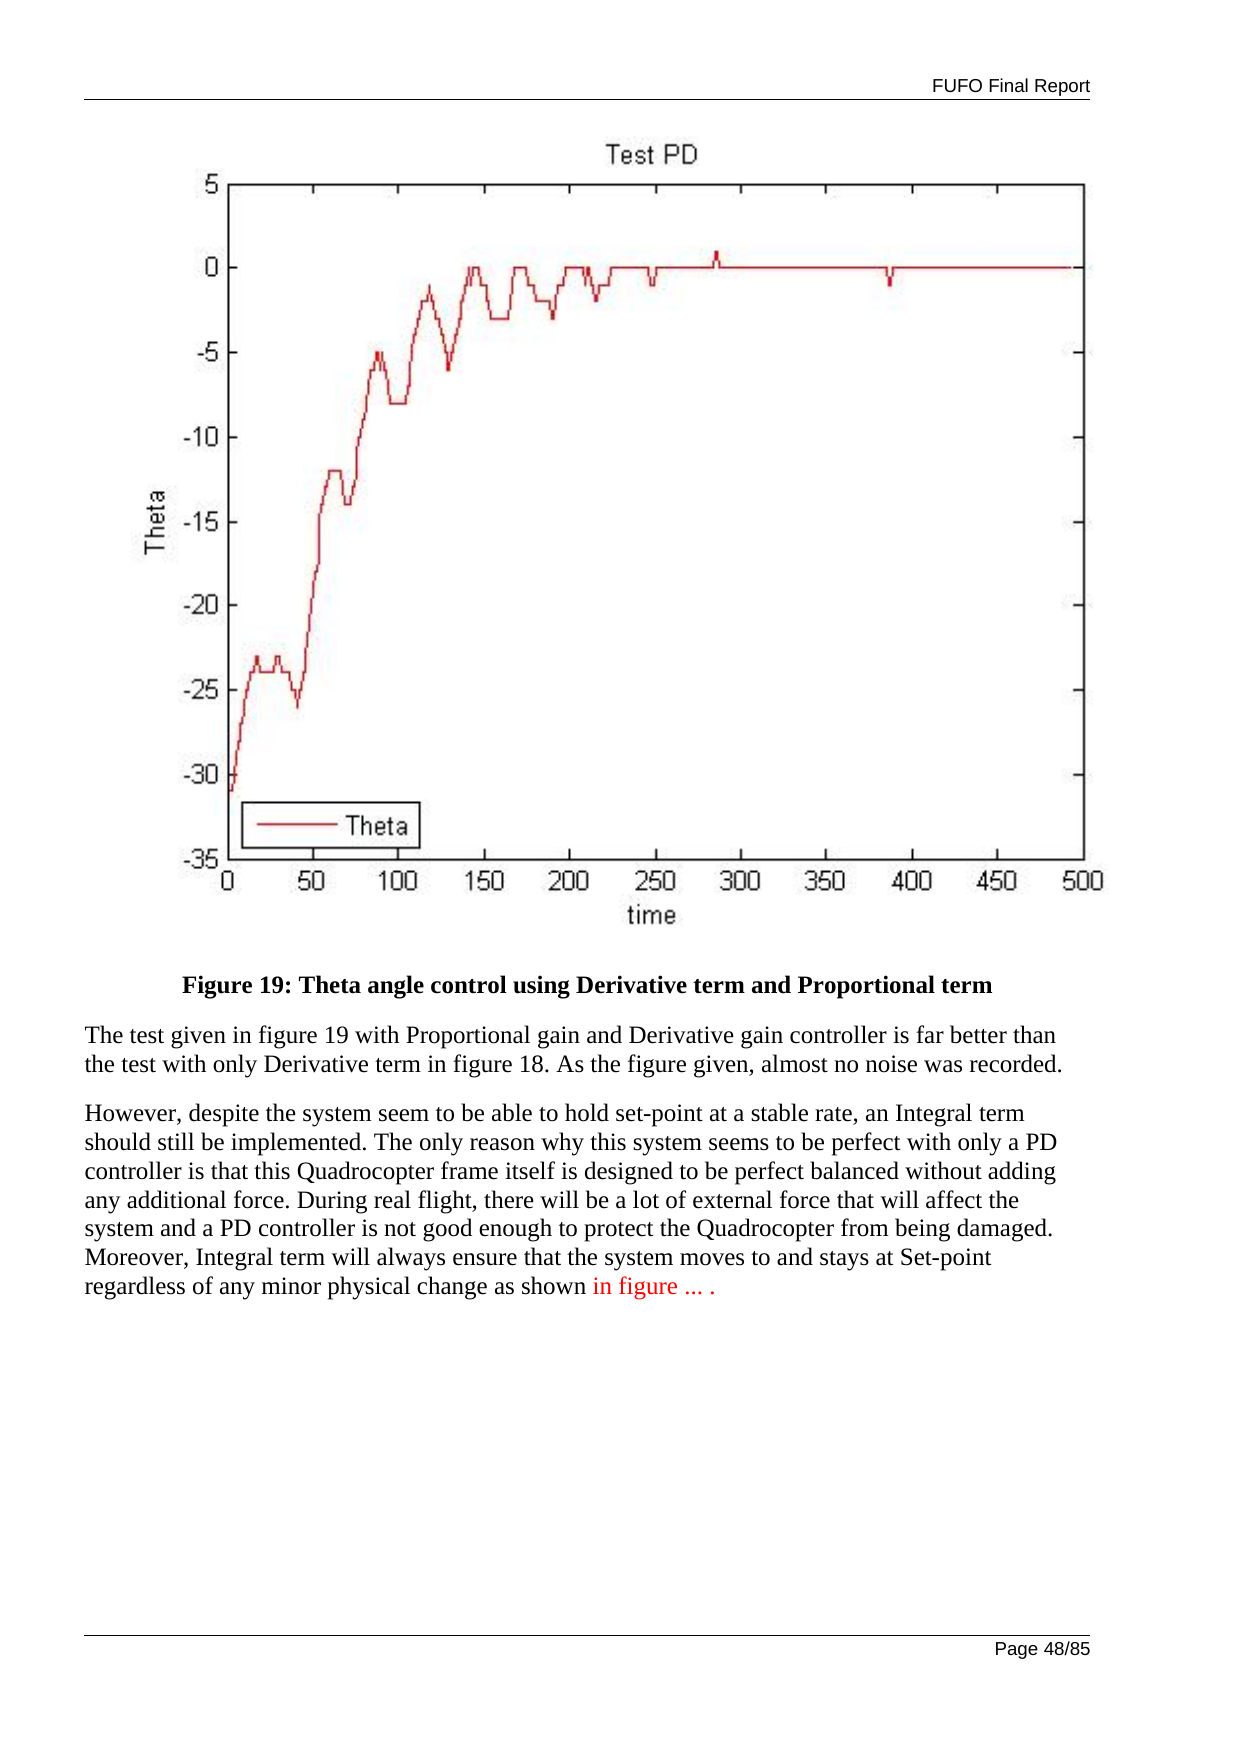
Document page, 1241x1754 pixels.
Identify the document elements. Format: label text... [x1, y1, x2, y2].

text Figure 19: Theta angle control using Derivative term and Proportional term [84, 971, 1090, 999]
text The test given in figure 19 with Proportional gain and Derivative gain controller is far better than the test with only Derivative term in figure 18. As the figure given, almost no noise was recorded. [84, 1020, 1090, 1078]
picture [84, 121, 1188, 950]
text However, despite the system seem to be able to hold set-point at a stable rate, an Integral term should still be implemented. The only reason why this system seems to be perfect with only a PD controller is that this Quadrocopter frame itself is designed to be perfect balanced without adding any additional force. During real flight, there will be a lot of external force that will affect the system and a PD controller is not good enough to protect the Quadrocopter from being damaged. Moreover, Integral term will always ensure that the system moves to and stays at Set-point regardless of any minor physical change as shown in figure ... . [84, 1098, 1090, 1300]
